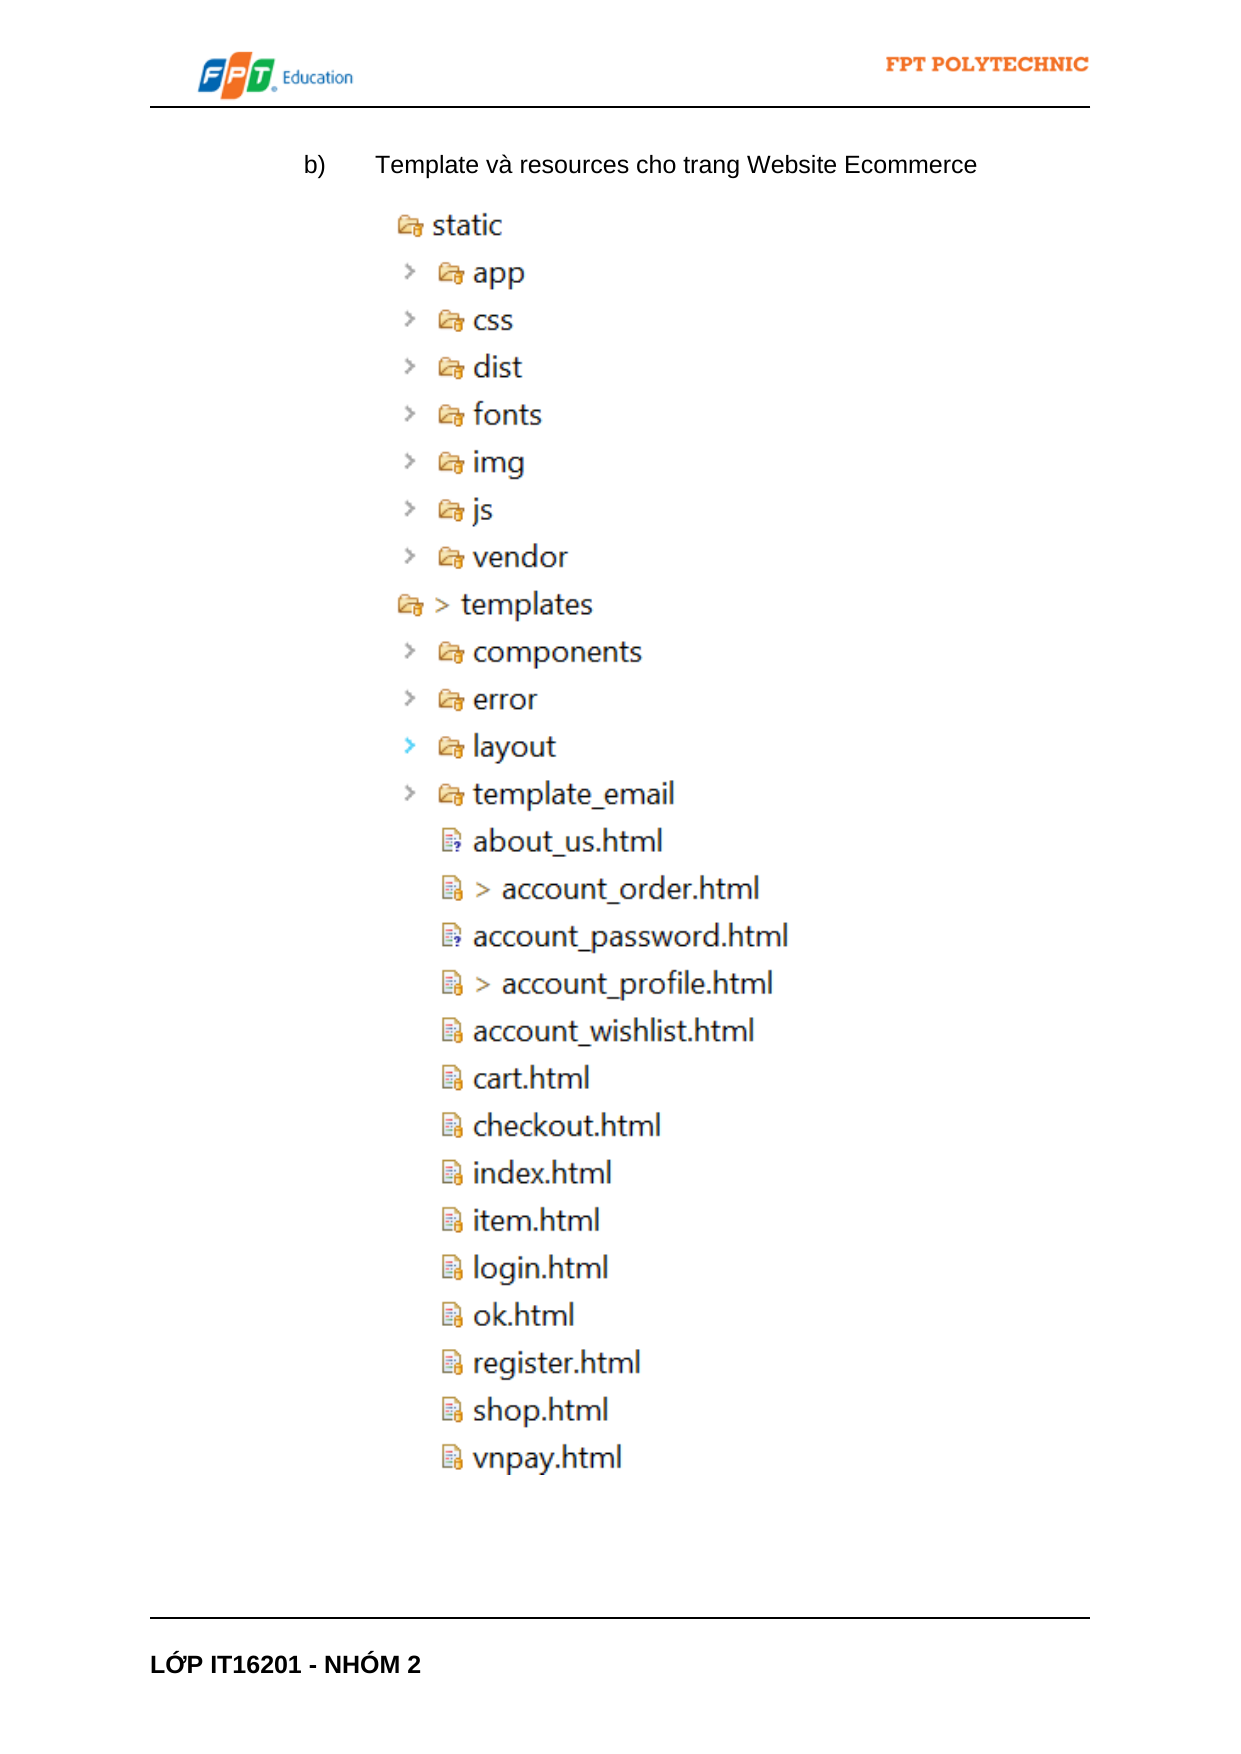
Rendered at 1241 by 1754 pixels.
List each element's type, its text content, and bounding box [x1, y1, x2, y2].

picture [150, 49, 402, 106]
picture [391, 206, 850, 1475]
picture [885, 53, 1091, 74]
subtitle Template và resources cho trang Website Ecommerce [244, 150, 1090, 179]
